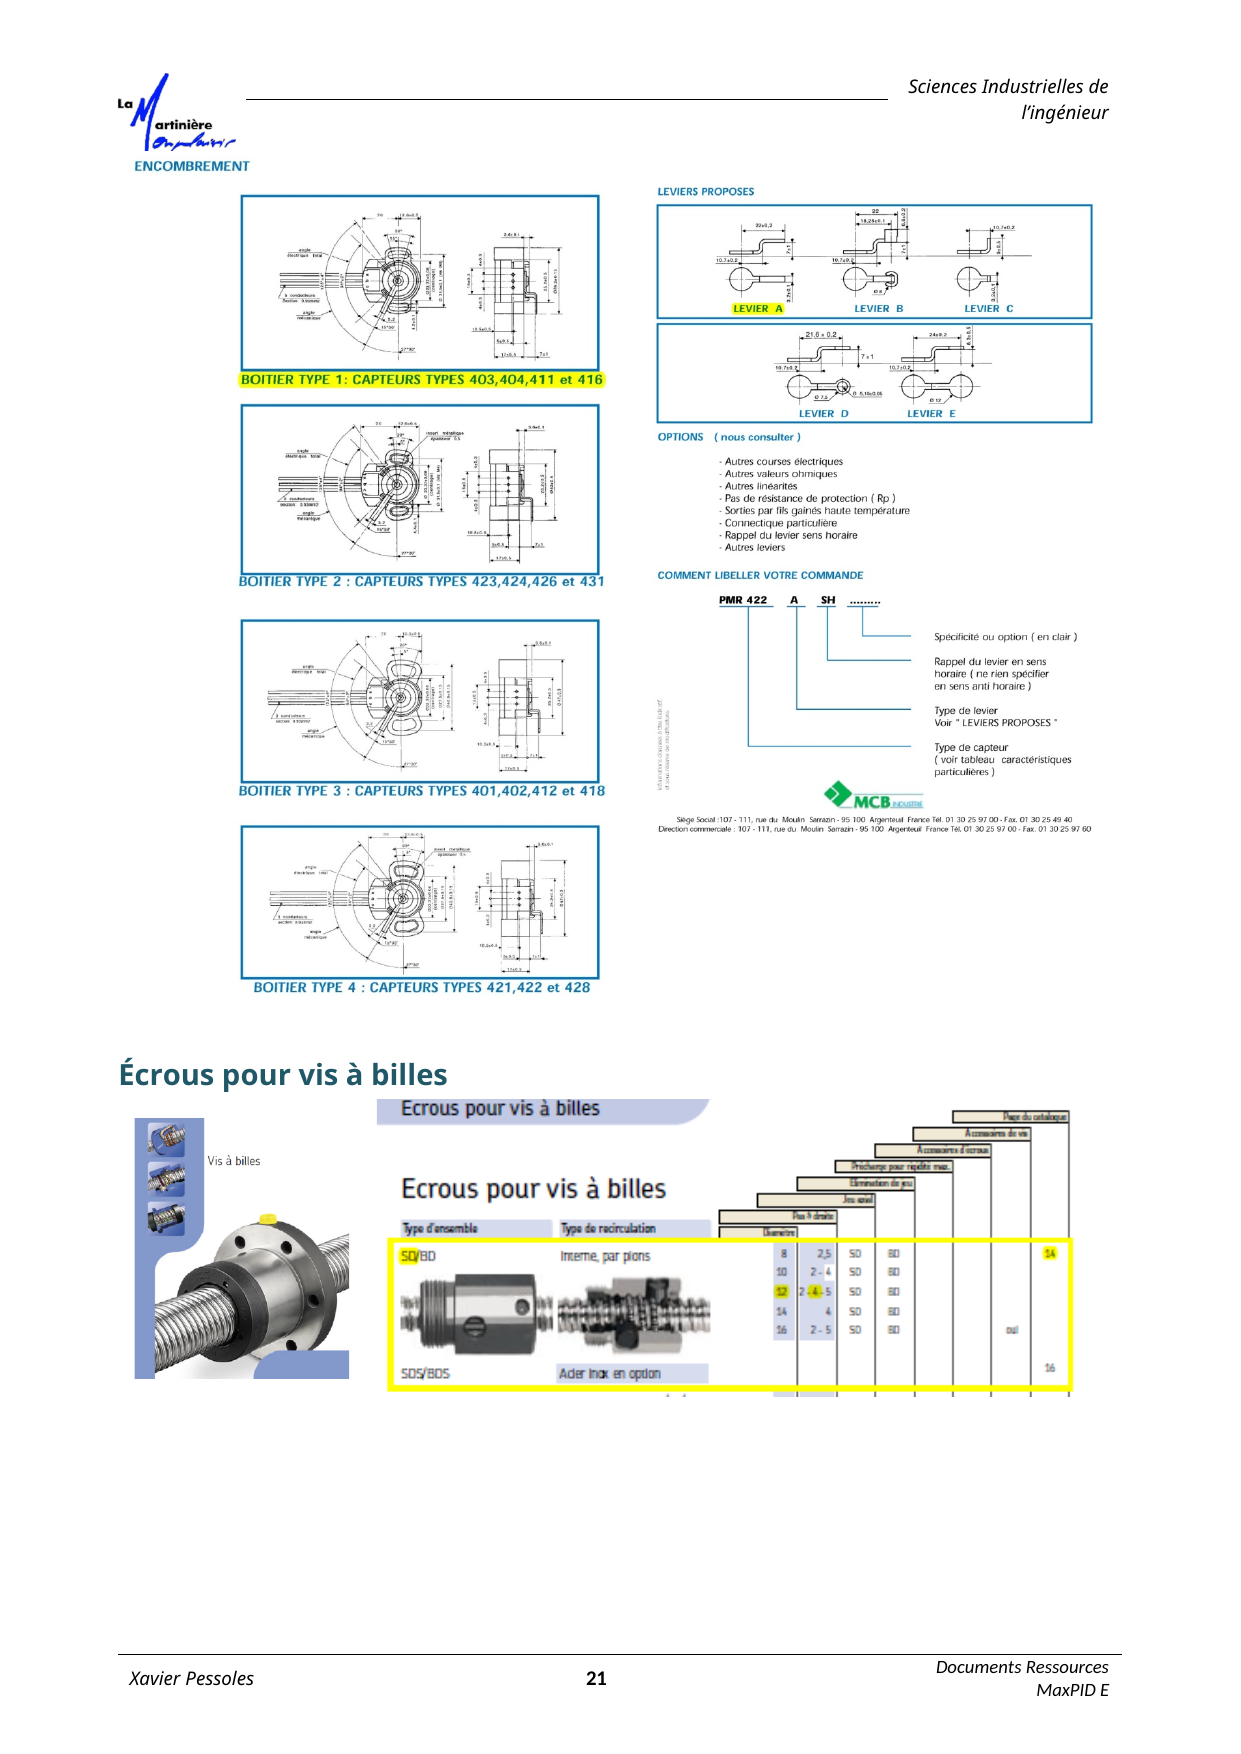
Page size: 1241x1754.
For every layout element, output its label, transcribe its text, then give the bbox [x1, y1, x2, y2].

picture [117, 73, 611, 1000]
subtitle Écrous pour vis à billes [118, 1054, 1122, 1093]
table_header [366, 1099, 1096, 1409]
picture [134, 1118, 350, 1379]
table_header [118, 1099, 366, 1409]
picture [648, 151, 1102, 867]
table_header [118, 151, 628, 1012]
table_header [628, 151, 1122, 1012]
picture [376, 1099, 1085, 1397]
